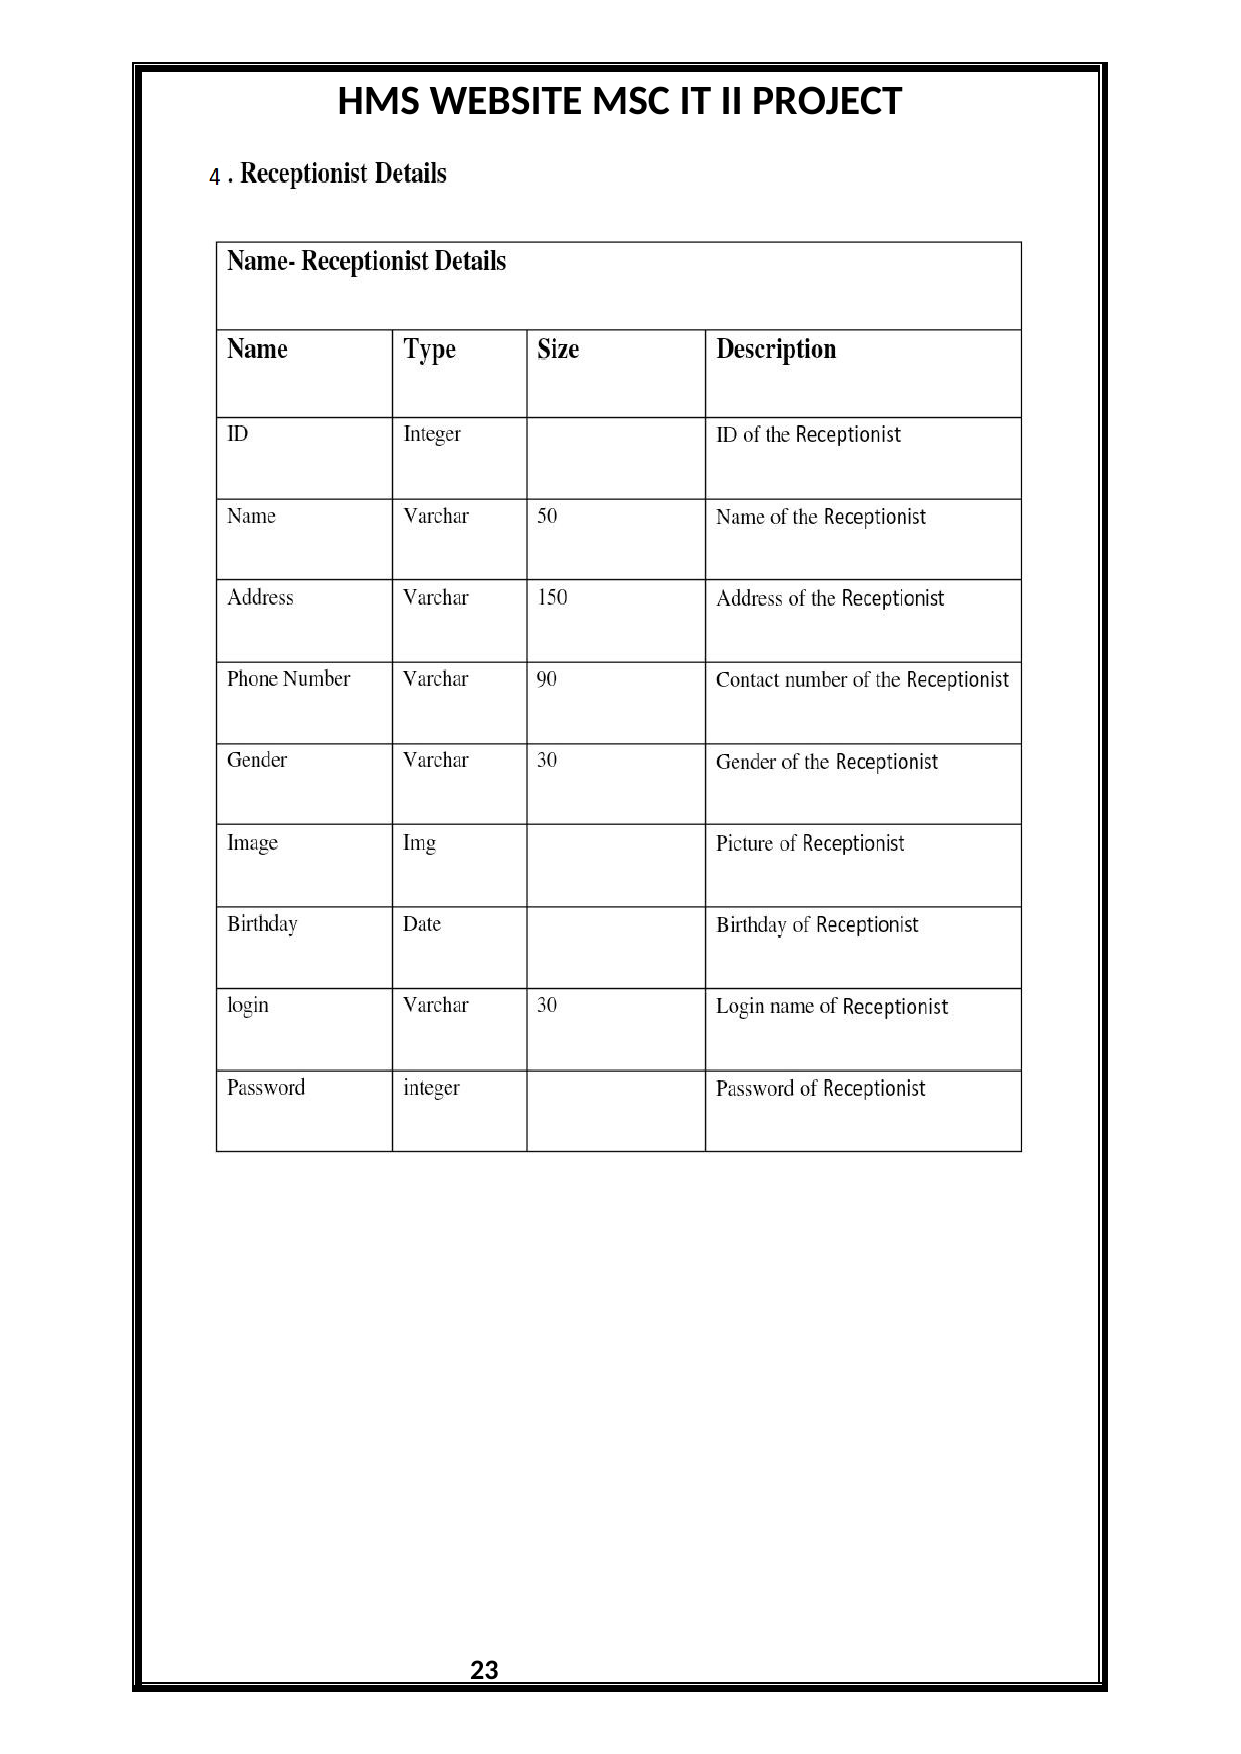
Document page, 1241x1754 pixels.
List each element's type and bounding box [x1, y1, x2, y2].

picture [150, 150, 1087, 1192]
